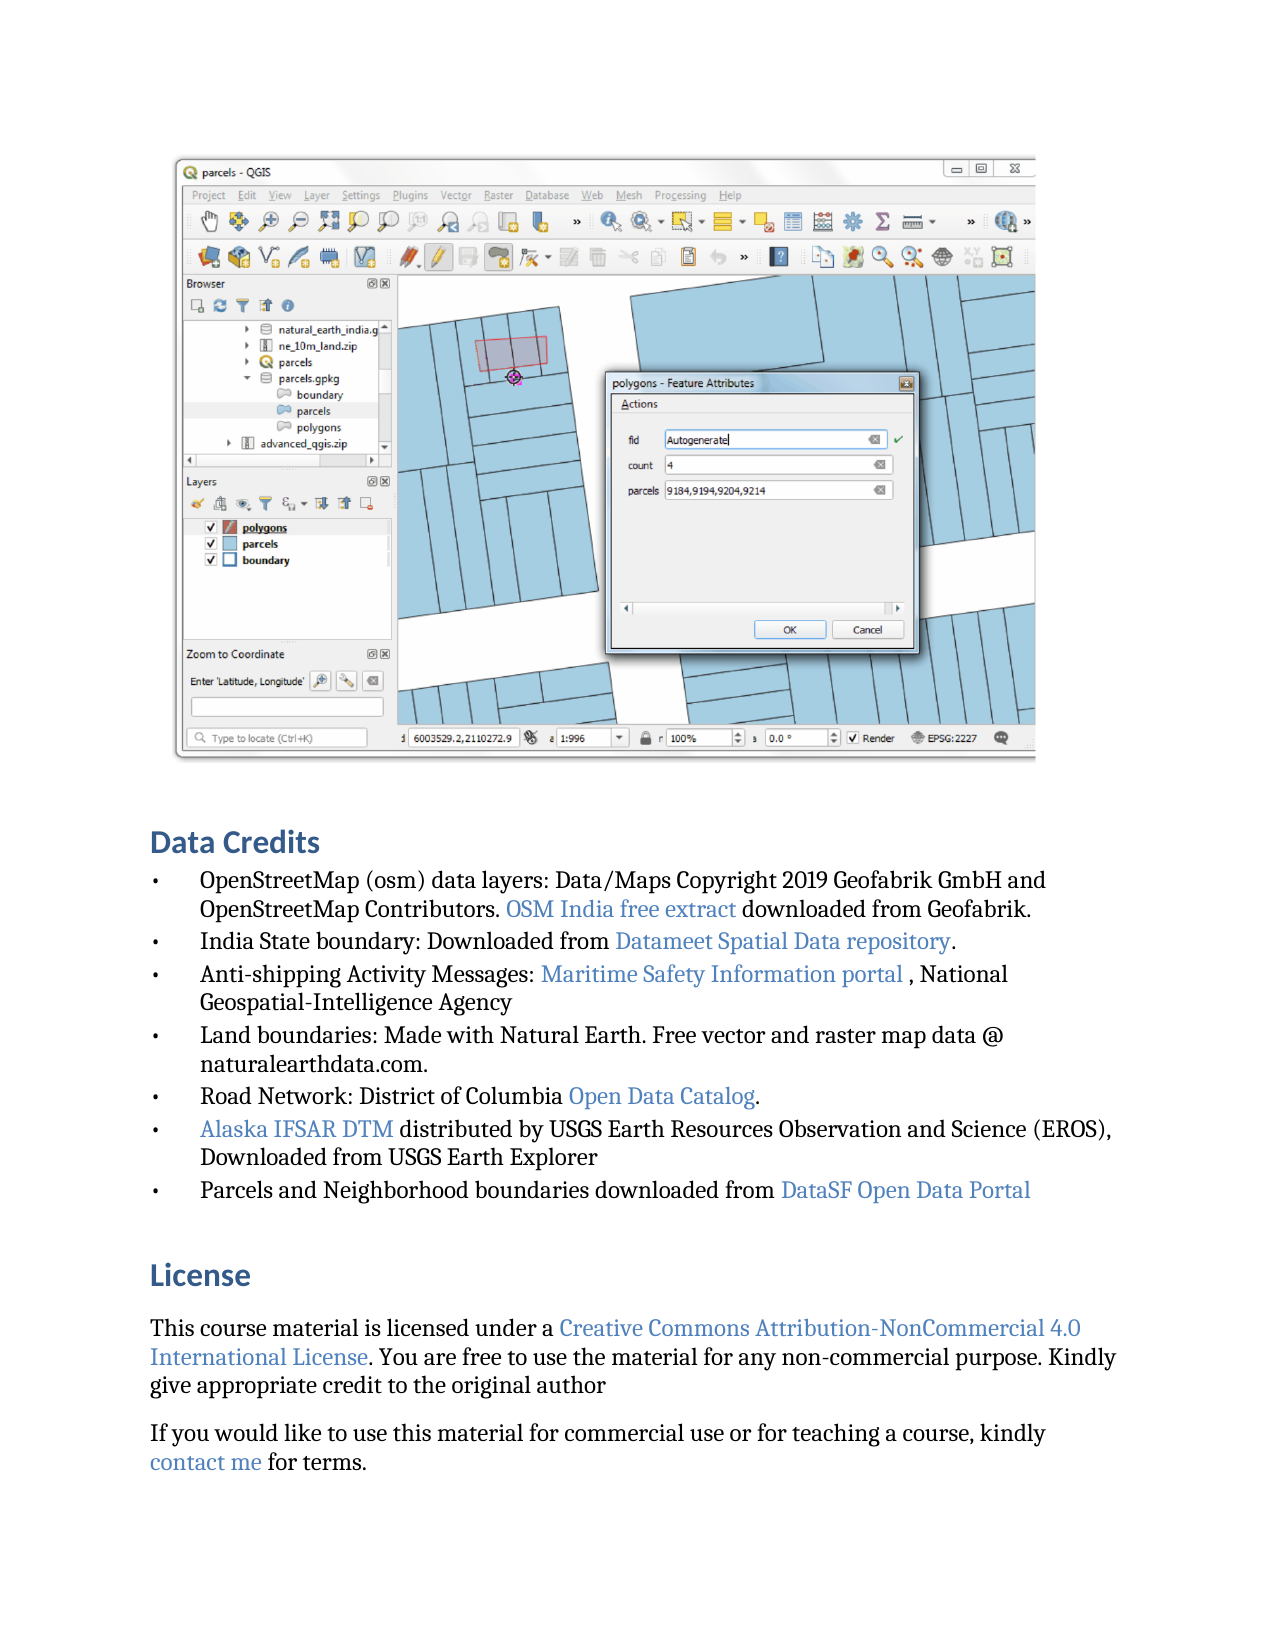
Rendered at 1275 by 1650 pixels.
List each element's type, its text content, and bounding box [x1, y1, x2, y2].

text If you would like to use this material for commercial use or for teaching a course, kindly contact me for terms. [150, 1419, 1125, 1476]
subtitle Data Credits [150, 821, 1125, 862]
list Parcels and Neighborhood boundaries downloaded from DataSF Open Data Portal [150, 1176, 1125, 1204]
subtitle License [150, 1254, 1125, 1295]
text This course material is licensed under a Creative Commons Attribution-NonCommercial 4.0 International License. You are free to use the material for any non-commercial purpose. Kindly give appropriate credit to the original author [150, 1314, 1125, 1400]
list Land boundaries: Made with Natural Earth. Free vector and raster map data @ naturalearthdata.com. [150, 1021, 1125, 1078]
list Alaska IFSAR DTM distributed by USGS Earth Resources Observation and Science (EROS), Downloaded from USGS Earth Explorer [150, 1114, 1125, 1172]
list OpenStreetMap (osm) data layers: Data/Maps Copyright 2019 Geofabrik GmbH and OpenStreetMap Contributors. OSM India free extract downloaded from Geofabrik. [150, 866, 1125, 923]
picture [168, 150, 1044, 772]
list Anti-shipping Activity Messages: Maritime Safety Information portal , National Geospatial-Intelligence Agency [150, 959, 1125, 1017]
list Road Network: District of Columbia Open Data Catalog. [150, 1082, 1125, 1111]
list India State boundary: Downloaded from Datameet Spatial Data repository. [150, 927, 1125, 956]
